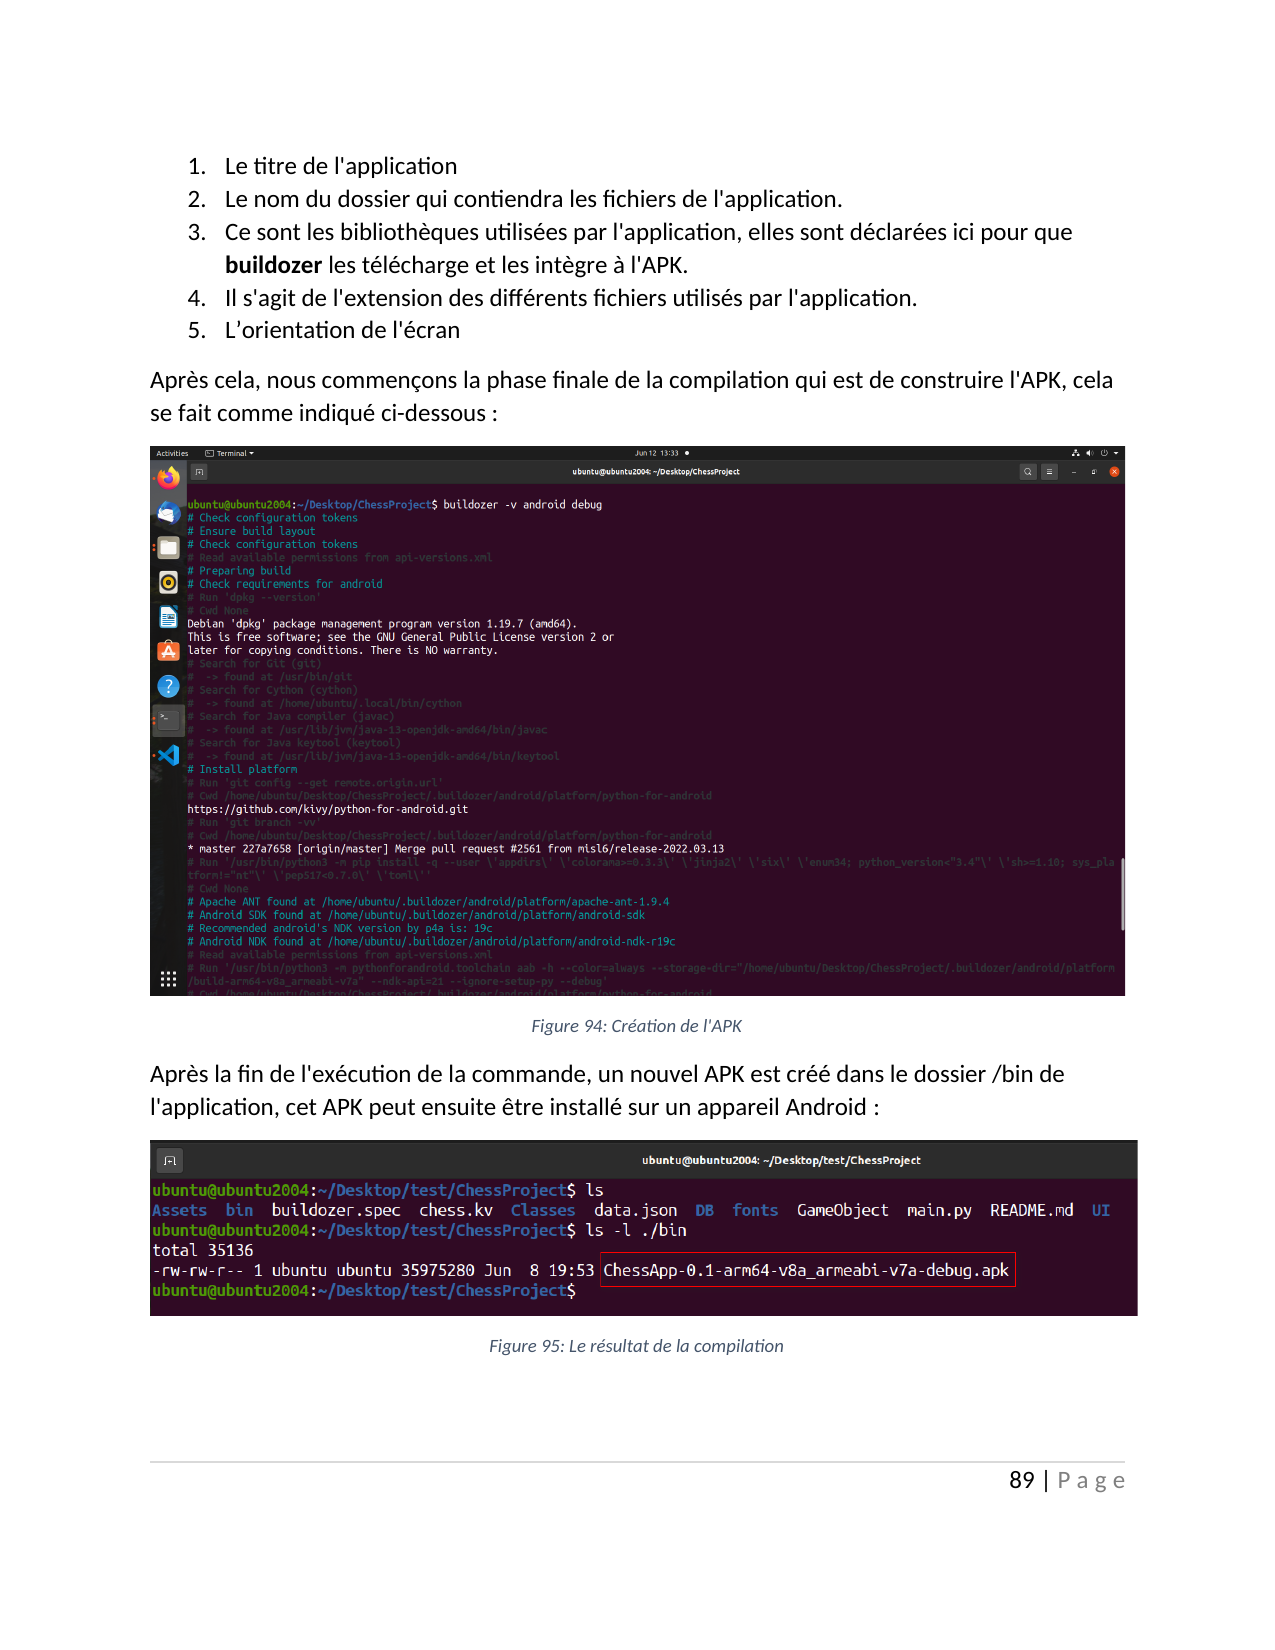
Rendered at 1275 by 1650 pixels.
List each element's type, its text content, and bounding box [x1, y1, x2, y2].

list Il s'agit de l'extension des différents fichiers utilisés par l'application. [187, 282, 1125, 312]
list Le titre de l'application [187, 150, 1125, 181]
picture [150, 1140, 1138, 1316]
text Après la fin de l'exécution de la commande, un nouvel APK est créé dans le dossier /bin de l'application, cet APK peut ensuite être installé sur un appareil Android : [150, 1058, 1125, 1121]
list L’orientation de l'écran [187, 314, 1125, 345]
picture [150, 446, 1125, 996]
text Figure 95: Le résultat de la compilation [150, 1334, 1125, 1357]
text Figure 94: Création de l'APK [150, 1014, 1125, 1037]
list Le nom du dossier qui contiendra les fichiers de l'application. [187, 183, 1125, 213]
text Après cela, nous commençons la phase finale de la compilation qui est de construire l'APK, cela se fait comme indiqué ci-dessous : [150, 364, 1125, 428]
list Ce sont les bibliothèques utilisées par l'application, elles sont déclarées ici pour que buildozer les télécharge et les intègre à l'APK. [187, 216, 1125, 279]
